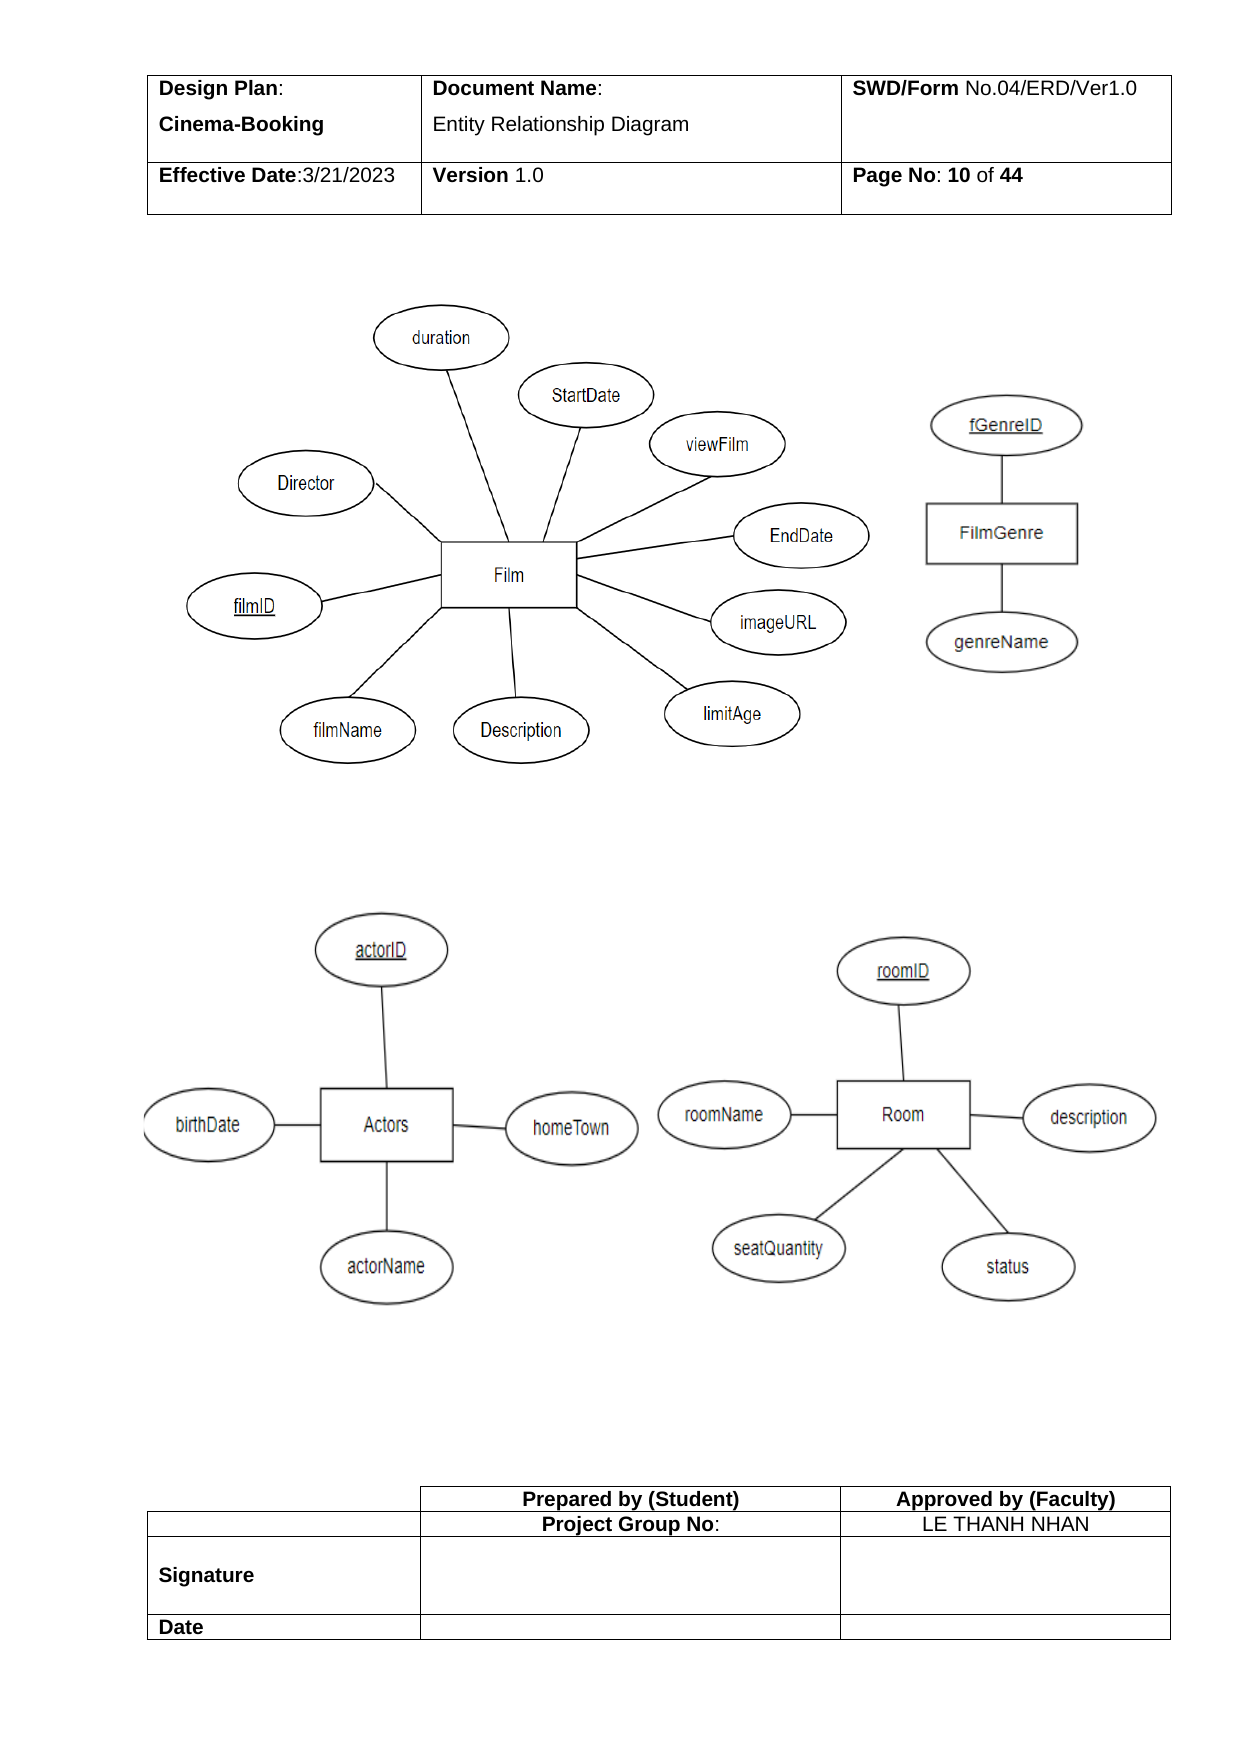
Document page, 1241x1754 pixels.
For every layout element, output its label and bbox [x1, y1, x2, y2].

picture [142, 865, 1169, 1324]
picture [137, 288, 1105, 792]
